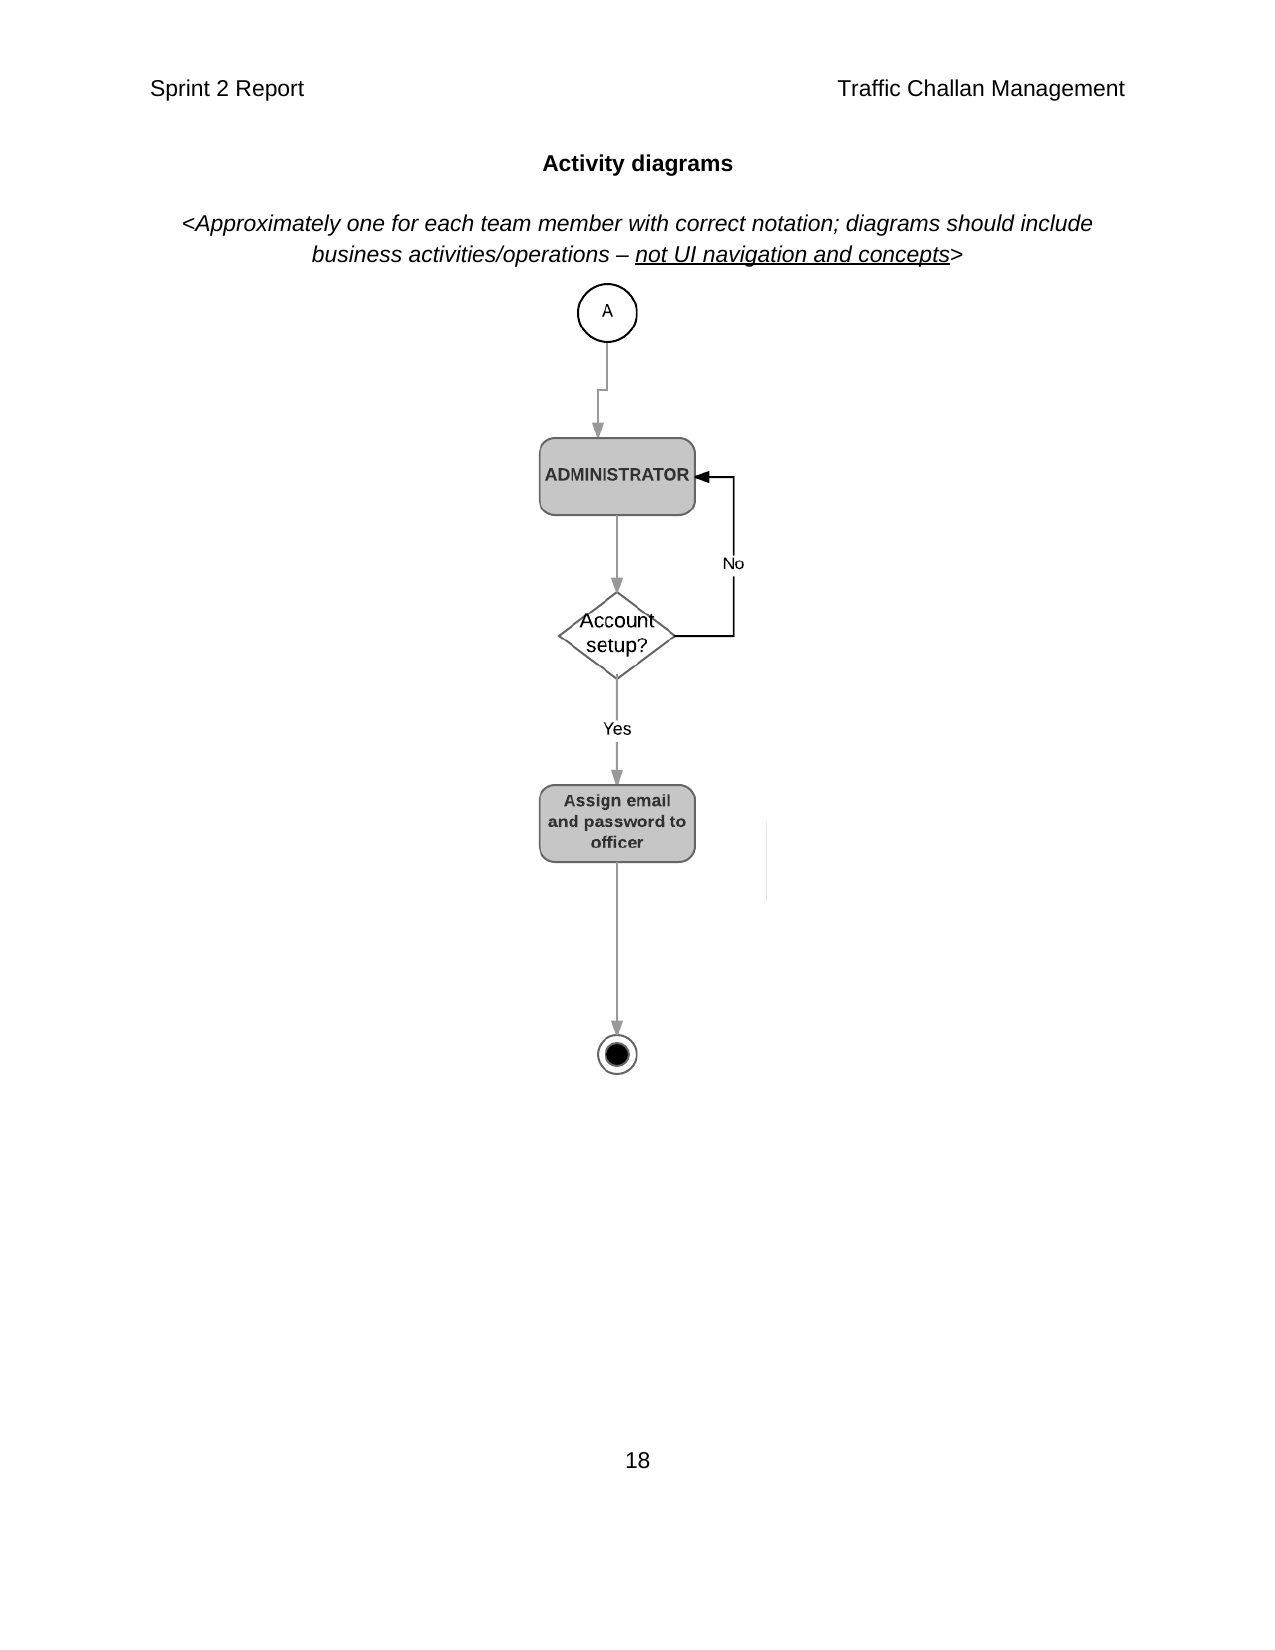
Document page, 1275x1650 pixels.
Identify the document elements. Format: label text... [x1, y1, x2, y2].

text Activity diagrams [150, 150, 1125, 176]
picture [508, 270, 767, 1088]
text <Approximately one for each team member with correct notation; diagrams should include business activities/operations – not UI navigation and concepts> [150, 210, 1125, 267]
